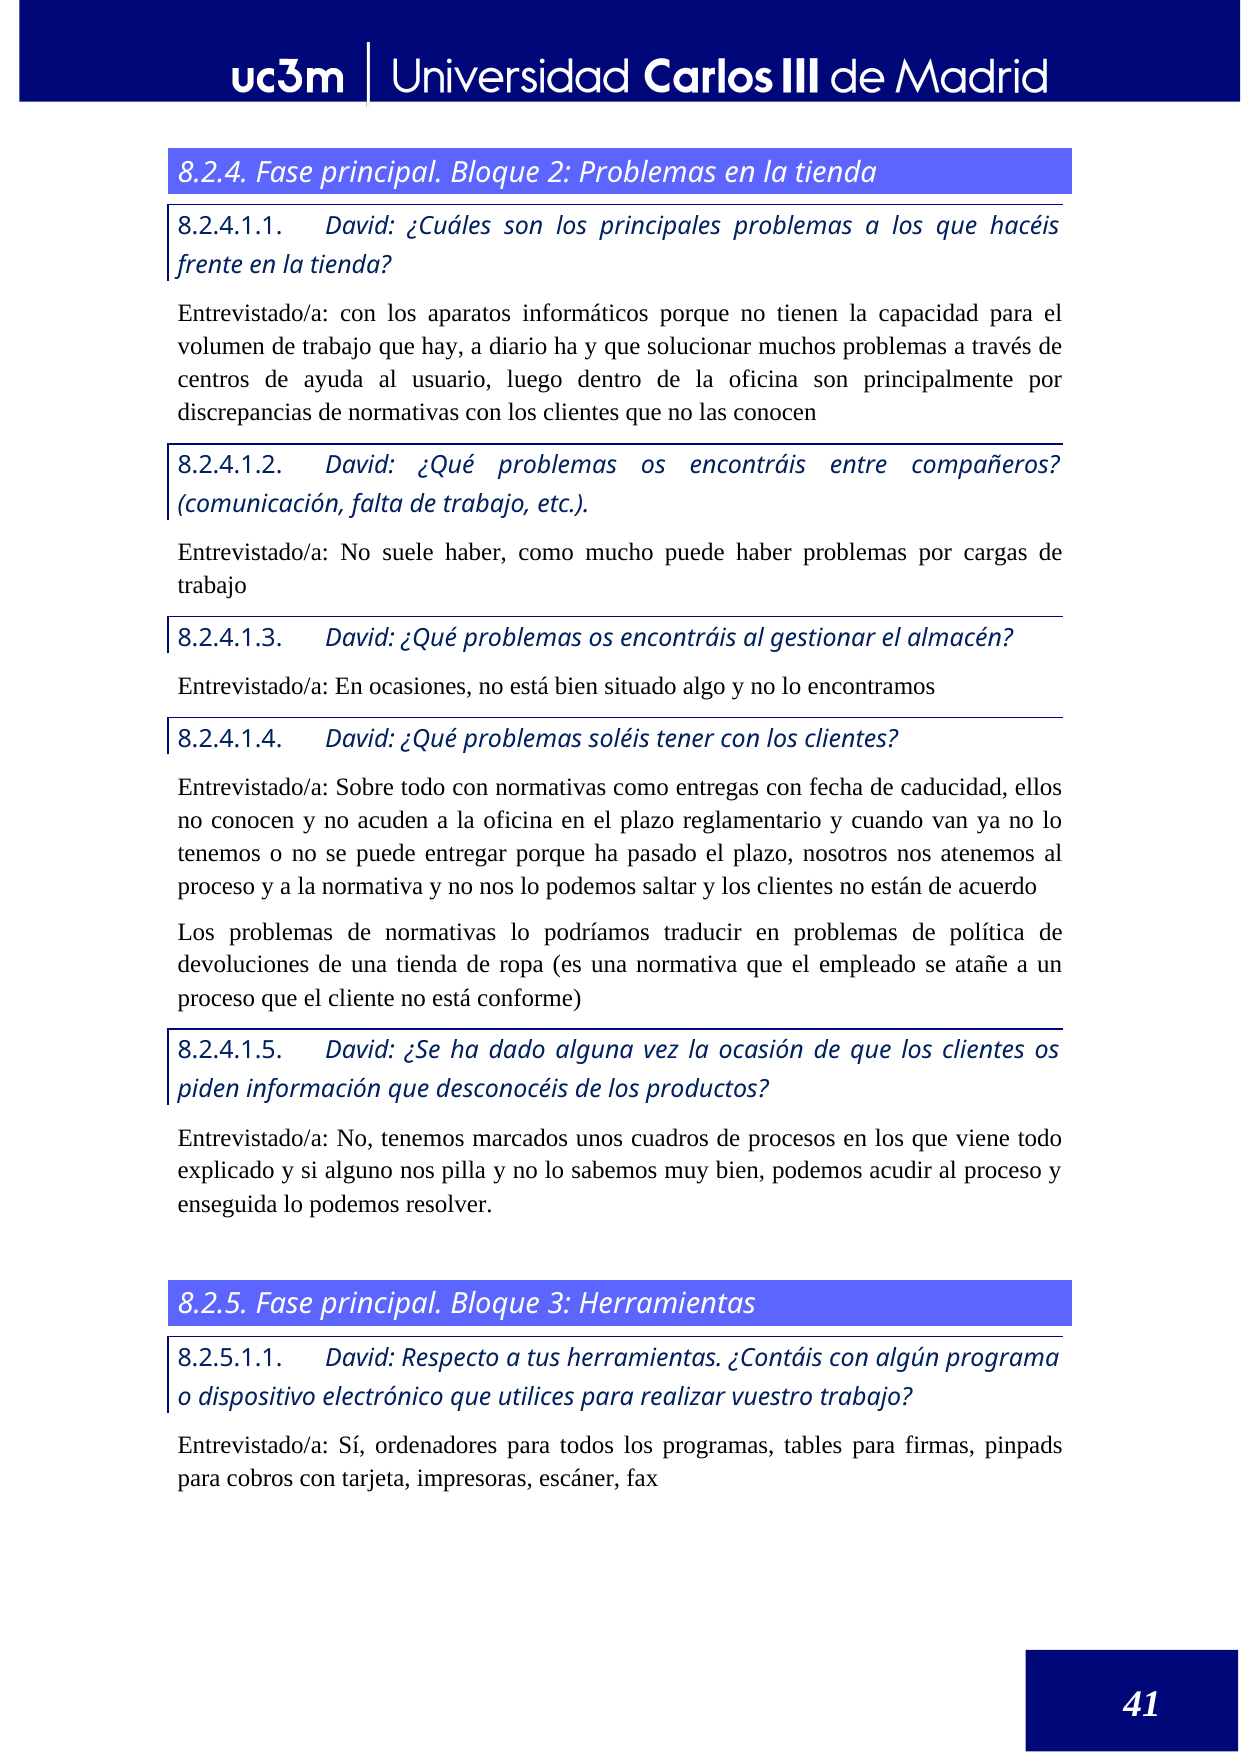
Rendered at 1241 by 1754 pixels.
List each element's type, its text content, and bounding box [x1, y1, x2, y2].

text Los problemas de normativas lo podríamos traducir en problemas de política de devoluciones de una tienda de ropa (es una normativa que el empleado se atañe a un proceso que el cliente no está conforme) [177, 917, 1063, 1011]
text Entrevistado/a: Sobre todo con normativas como entregas con fecha de caducidad, ellos no conocen y no acuden a la oficina en el plazo reglamentario y cuando van ya no lo tenemos o no se puede entregar porque ha pasado el plazo, nosotros nos atenemos al proceso y a la normativa y no nos lo podemos saltar y los clientes no están de acuerdo [177, 772, 1063, 900]
text Entrevistado/a: con los aparatos informáticos porque no tienen la capacidad para el volumen de trabajo que hay, a diario ha y que solucionar muchos problemas a través de centros de ayuda al usuario, luego dentro de la oficina son principalmente por discrepancias de normativas con los clientes que no las conocen [177, 298, 1063, 426]
subtitle David: Respecto a tus herramientas. ¿Contáis con algún programa o dispositivo electrónico que utilices para realizar vuestro trabajo? [169, 1337, 1063, 1413]
subtitle Fase principal. Bloque 2: Problemas en la tienda [169, 149, 1071, 193]
subtitle David: ¿Qué problemas os encontráis al gestionar el almacén? [169, 617, 1063, 653]
subtitle Fase principal. Bloque 3: Herramientas [169, 1281, 1071, 1324]
subtitle David: ¿Qué problemas os encontráis entre compañeros? (comunicación, falta de trabajo, etc.). [169, 445, 1063, 520]
subtitle David: ¿Se ha dado alguna vez la ocasión de que los clientes os piden información que desconocéis de los productos? [169, 1030, 1063, 1105]
text Entrevistado/a: No suele haber, como mucho puede haber problemas por cargas de trabajo [177, 537, 1063, 599]
text Entrevistado/a: En ocasiones, no está bien situado algo y no lo encontramos [177, 671, 1063, 700]
subtitle David: ¿Qué problemas soléis tener con los clientes? [169, 718, 1063, 754]
text Entrevistado/a: Sí, ordenadores para todos los programas, tables para firmas, pinpads para cobros con tarjeta, impresoras, escáner, fax [177, 1430, 1063, 1492]
picture [196, 31, 1083, 107]
text Entrevistado/a: No, tenemos marcados unos cuadros de procesos en los que viene todo explicado y si alguno nos pilla y no lo sabemos muy bien, podemos acudir al proceso y enseguida lo podemos resolver. [177, 1123, 1063, 1217]
subtitle David: ¿Cuáles son los principales problemas a los que hacéis frente en la tienda? [169, 205, 1063, 281]
